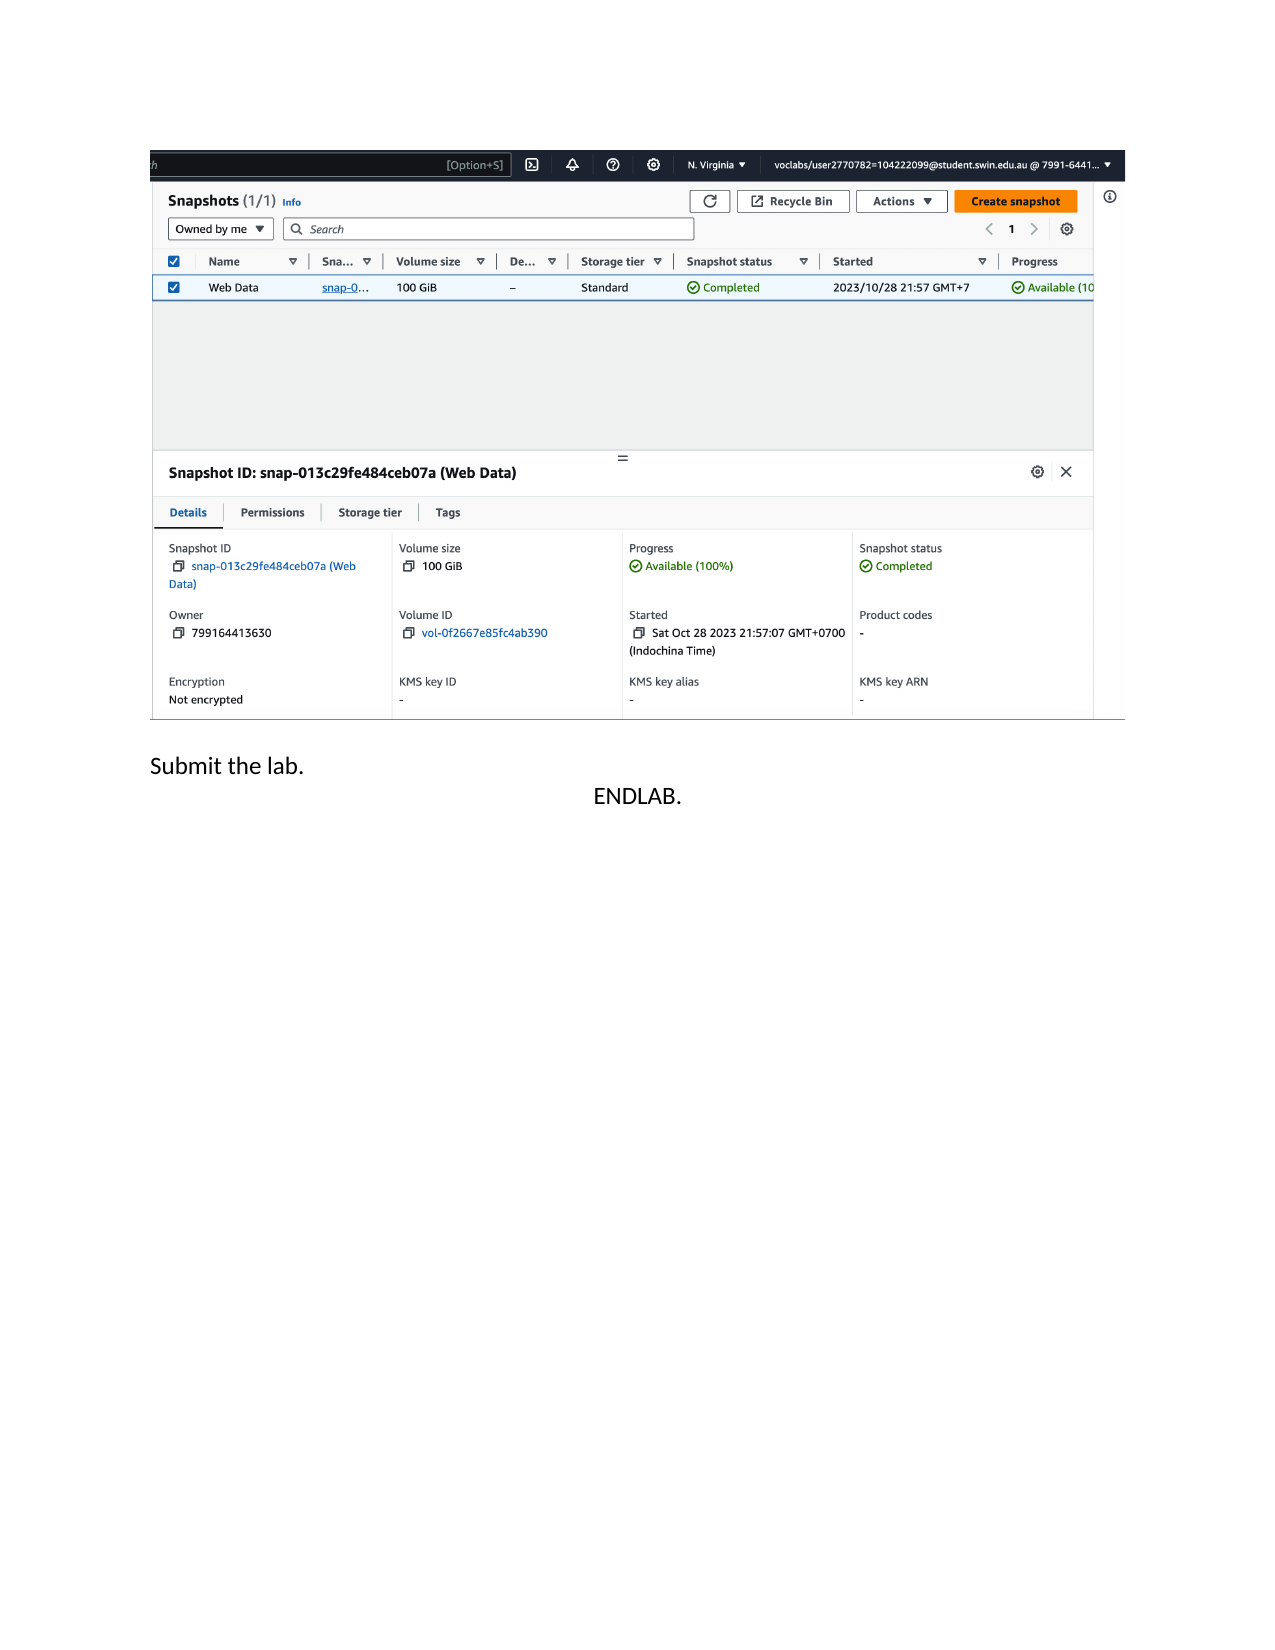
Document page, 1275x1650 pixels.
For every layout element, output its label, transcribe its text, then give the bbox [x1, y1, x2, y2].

picture [150, 150, 1125, 720]
text ENDLAB. [150, 780, 1125, 811]
text Submit the lab. [150, 750, 1125, 780]
